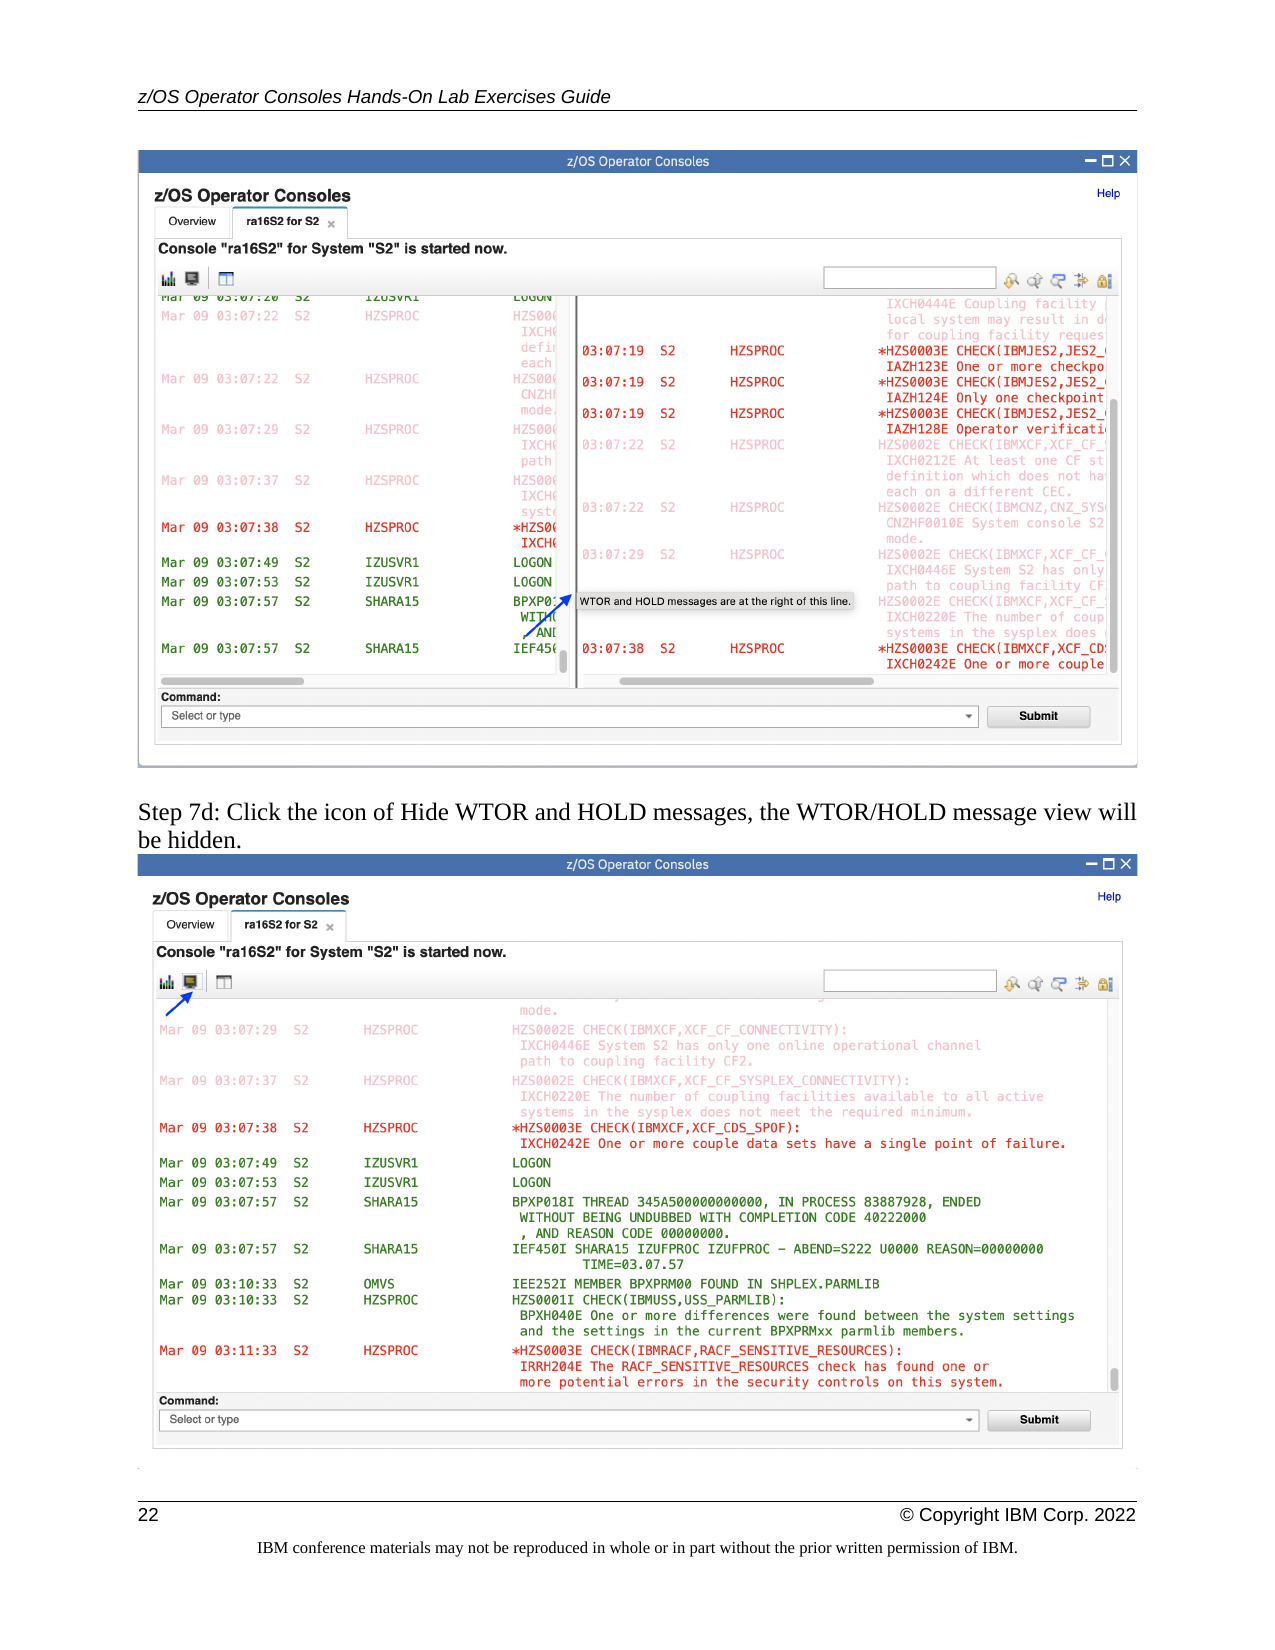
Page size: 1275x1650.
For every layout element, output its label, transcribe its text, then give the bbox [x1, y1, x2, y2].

picture [137, 854, 1138, 1469]
text Step 7d: Click the icon of Hide WTOR and HOLD messages, the WTOR/HOLD message view will be hidden. [138, 797, 1137, 854]
picture [137, 150, 1138, 768]
